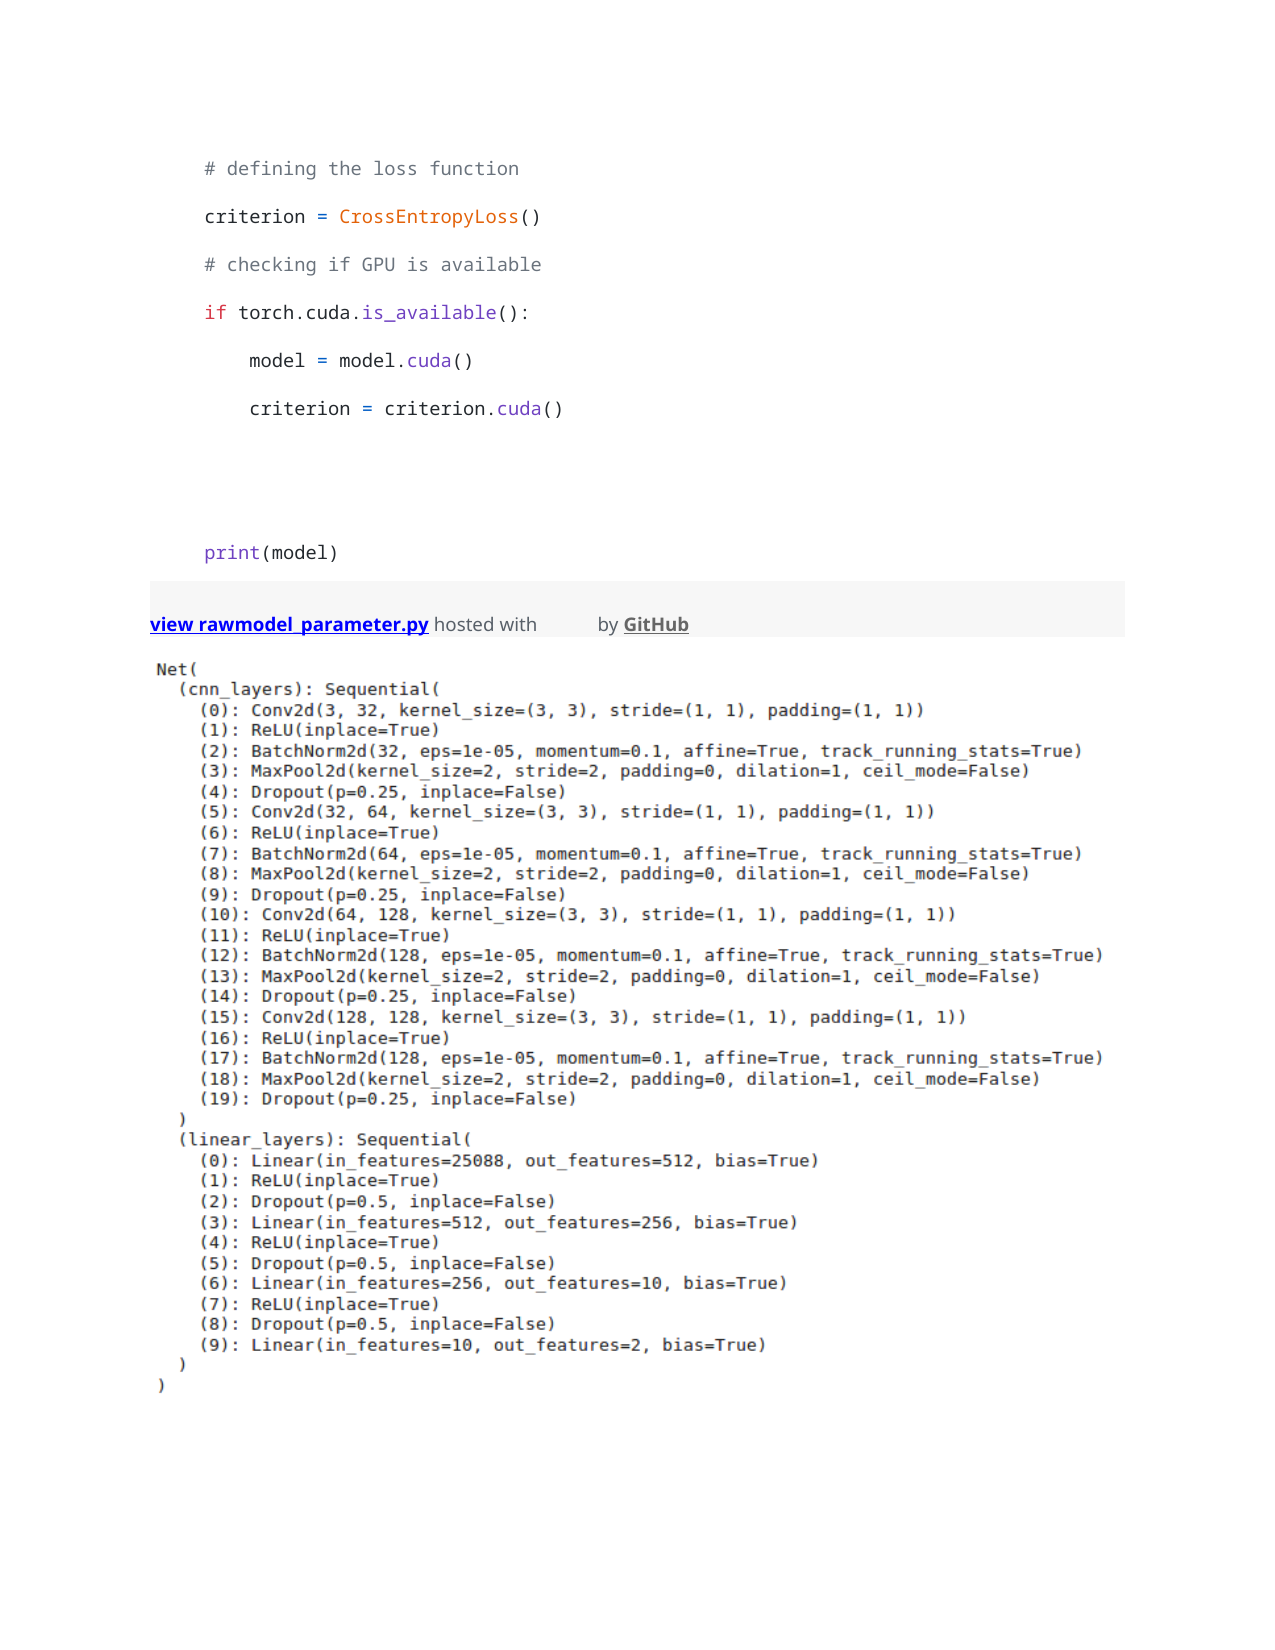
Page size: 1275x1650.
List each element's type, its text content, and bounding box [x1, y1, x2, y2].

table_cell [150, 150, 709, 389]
text view rawmodel_parameter.py hosted with by GitHub [150, 581, 1125, 637]
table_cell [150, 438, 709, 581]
picture [150, 653, 1125, 1401]
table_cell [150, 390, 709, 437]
